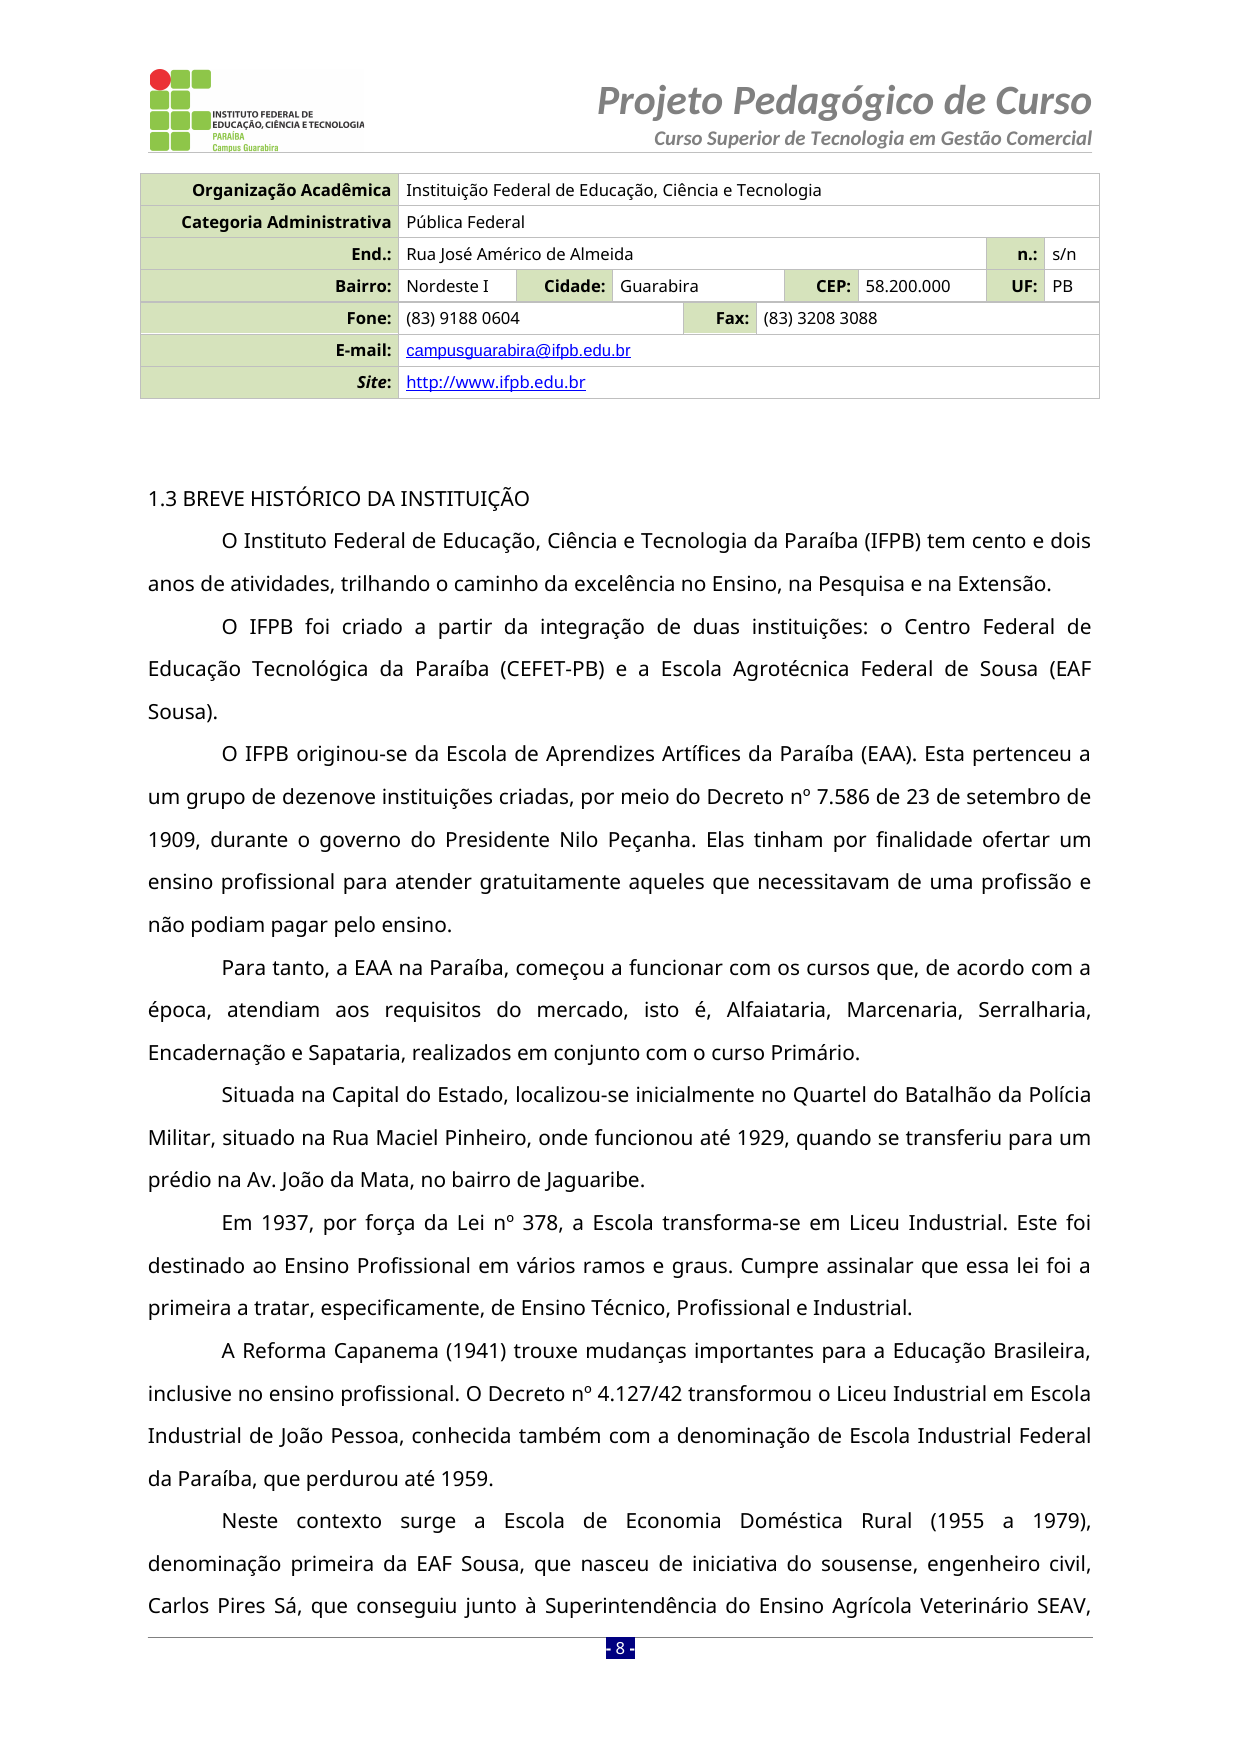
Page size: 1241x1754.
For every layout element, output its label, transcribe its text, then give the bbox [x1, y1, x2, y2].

text Em 1937, por força da Lei nº Escola transforma-se em Liceu Industrial. Este foi destinado ao Ensino Profissional em vários ramos e graus. Cumpre assinalar que essa lei foi a primeira a tratar, especificamente, de Ensino Técnico, Profissional e Industrial. [148, 1208, 1092, 1322]
text A Reforma Capanema (1941) trouxe mudanças importantes para a Educação Brasileira, inclusive no ensino profissional. O Decreto nº 4.127/42 transformou o Liceu Industrial de João Pessoa, conhecida também com a denominação de Escola Industrial Federal da Paraíba, que perdurou até 1959. [148, 1336, 1092, 1492]
table_cell Cidade: [517, 270, 612, 301]
table_cell E-mail: [141, 335, 398, 366]
text Para tanto, a EAA na Paraíba, começou a funcionar com os cursos que, de acordo com a época, atendiam aos requisitos do mercado, isto é, Alfaiataria, Marcenaria, Serralharia, Encadernação e Sapataria, realizados em conjunto com o curso Primário. [148, 953, 1092, 1066]
table_cell End.: [141, 238, 398, 269]
table_cell CEP: [785, 270, 858, 301]
table_cell Nordeste I [399, 270, 516, 301]
table_cell Organização Acadêmica [141, 174, 398, 205]
table_cell (83) 9188 0604 [399, 303, 683, 333]
text O IFPB originou-se da Escola de Aprendizes Artífices da Paraíba (EAA). Esta pertenceu a um grupo de dezenove instituições criadas, por meio do Decreto nº 7.586 de 23 de setembro de 1909, durante o governo do Presidente Nilo Peçanha. Elas tinham por finalidade ofertar um ensino profissional para atender gratuitamente aqueles que necessitavam de uma profissão e não podiam pagar pelo ensino. [148, 739, 1092, 938]
table_cell 58.200.000 [859, 270, 986, 301]
table_cell Fax: [684, 303, 756, 333]
table_cell Pública Federal [399, 206, 1099, 237]
table_cell Site: [141, 367, 398, 398]
table_cell Instituição Federal de Educação, Ciência e Tecnologia [399, 174, 1099, 205]
text 1.3 BREVE HISTÓRICO DA INSTITUIÇÃO [148, 484, 1092, 512]
text O IFPB foi criado a partir da integração de duas instituições: o Centro Federal de Educação Tecnológica da Paraíba (CEFET-PB) e a Escola Agrotécnica Federal de Sousa (EAF Sousa). [148, 612, 1092, 725]
table_cell campusguarabira@ifpb.edu.br [399, 335, 1099, 366]
table_cell http://www.ifpb.edu.br [399, 367, 1099, 398]
text Situada na Capital do Estado, localizou-se inicialmente no Quartel do Batalhão da Polícia Militar, situado na Rua Maciel Pinheiro, onde funcionou até 1929, quando se transferiu para um prédio na Av. João da Mata, no bairro de Jaguaribe. [148, 1080, 1092, 1194]
table_cell n.: [987, 238, 1044, 269]
table_cell (83) 3208 3088 [757, 303, 1099, 333]
table_cell PB [1045, 270, 1099, 301]
table_cell Categoria Administrativa [141, 206, 398, 237]
table_cell UF: [987, 270, 1044, 301]
table_cell Fone: [141, 303, 398, 333]
table_cell Rua José Américo de Almeida [399, 238, 986, 269]
table_cell Bairro: [141, 270, 398, 301]
table_cell s/n [1045, 238, 1099, 269]
table_cell Guarabira [613, 270, 784, 301]
text O Instituto Federal de Educação, Ciência e Tecnologia da Paraíba (IFPB) tem cento e dois anos de atividades, trilhando o caminho da excelência no Ensino, na Pesquisa e na Extensão. [148, 527, 1092, 598]
picture [150, 69, 365, 152]
